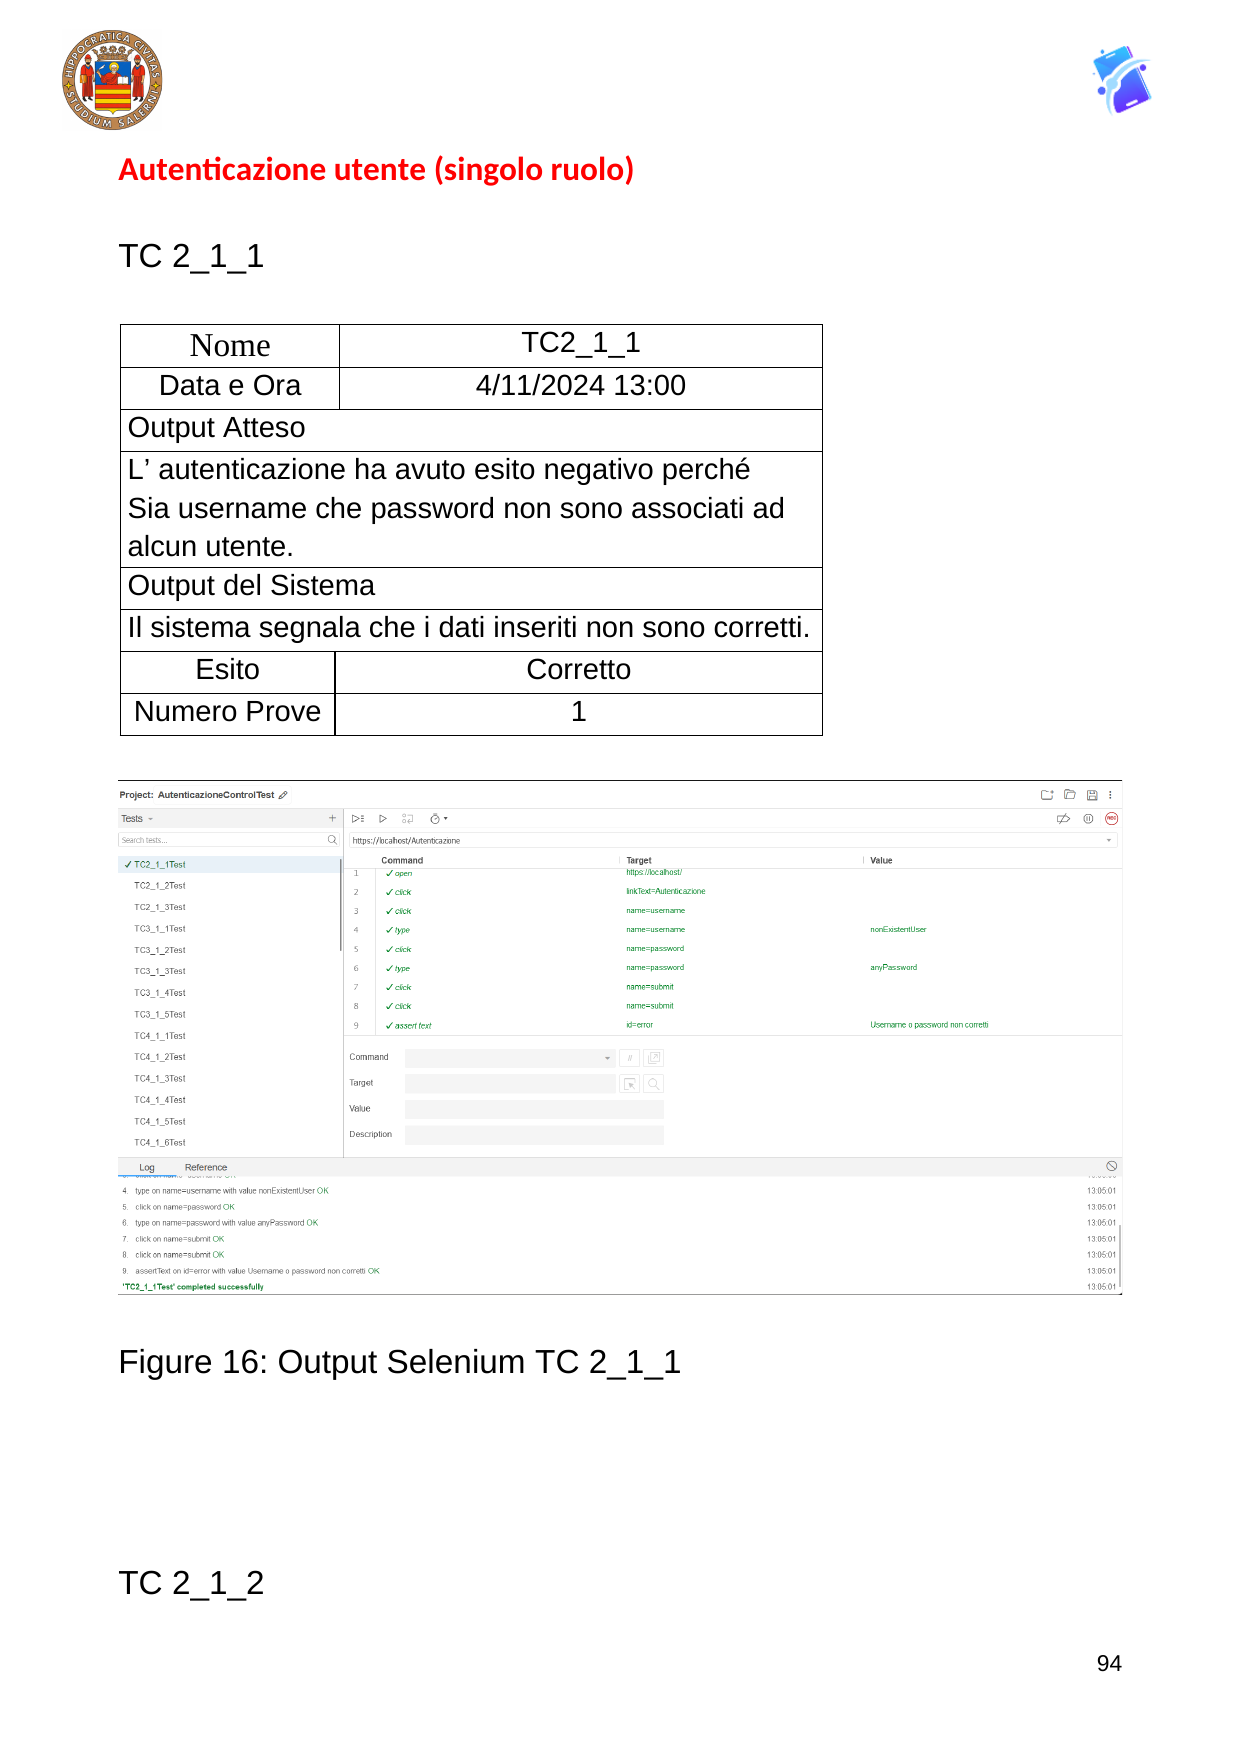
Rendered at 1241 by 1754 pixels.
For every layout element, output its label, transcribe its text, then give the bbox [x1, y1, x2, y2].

text TC 2_1_1 [118, 236, 1122, 274]
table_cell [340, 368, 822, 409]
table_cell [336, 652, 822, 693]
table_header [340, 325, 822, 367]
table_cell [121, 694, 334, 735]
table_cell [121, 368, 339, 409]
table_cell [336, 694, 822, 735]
picture [1066, 25, 1178, 147]
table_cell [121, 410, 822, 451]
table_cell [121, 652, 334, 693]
text TC 2_1_2 [118, 1563, 1122, 1602]
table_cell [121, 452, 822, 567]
picture [118, 780, 1123, 1295]
text Figure 16: Output Selenium TC 2_1_1 [118, 1342, 1122, 1381]
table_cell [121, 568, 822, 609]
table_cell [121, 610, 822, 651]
picture [61, 29, 163, 131]
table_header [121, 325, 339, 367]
subtitle Autenticazione utente (singolo ruolo) [118, 148, 1122, 188]
